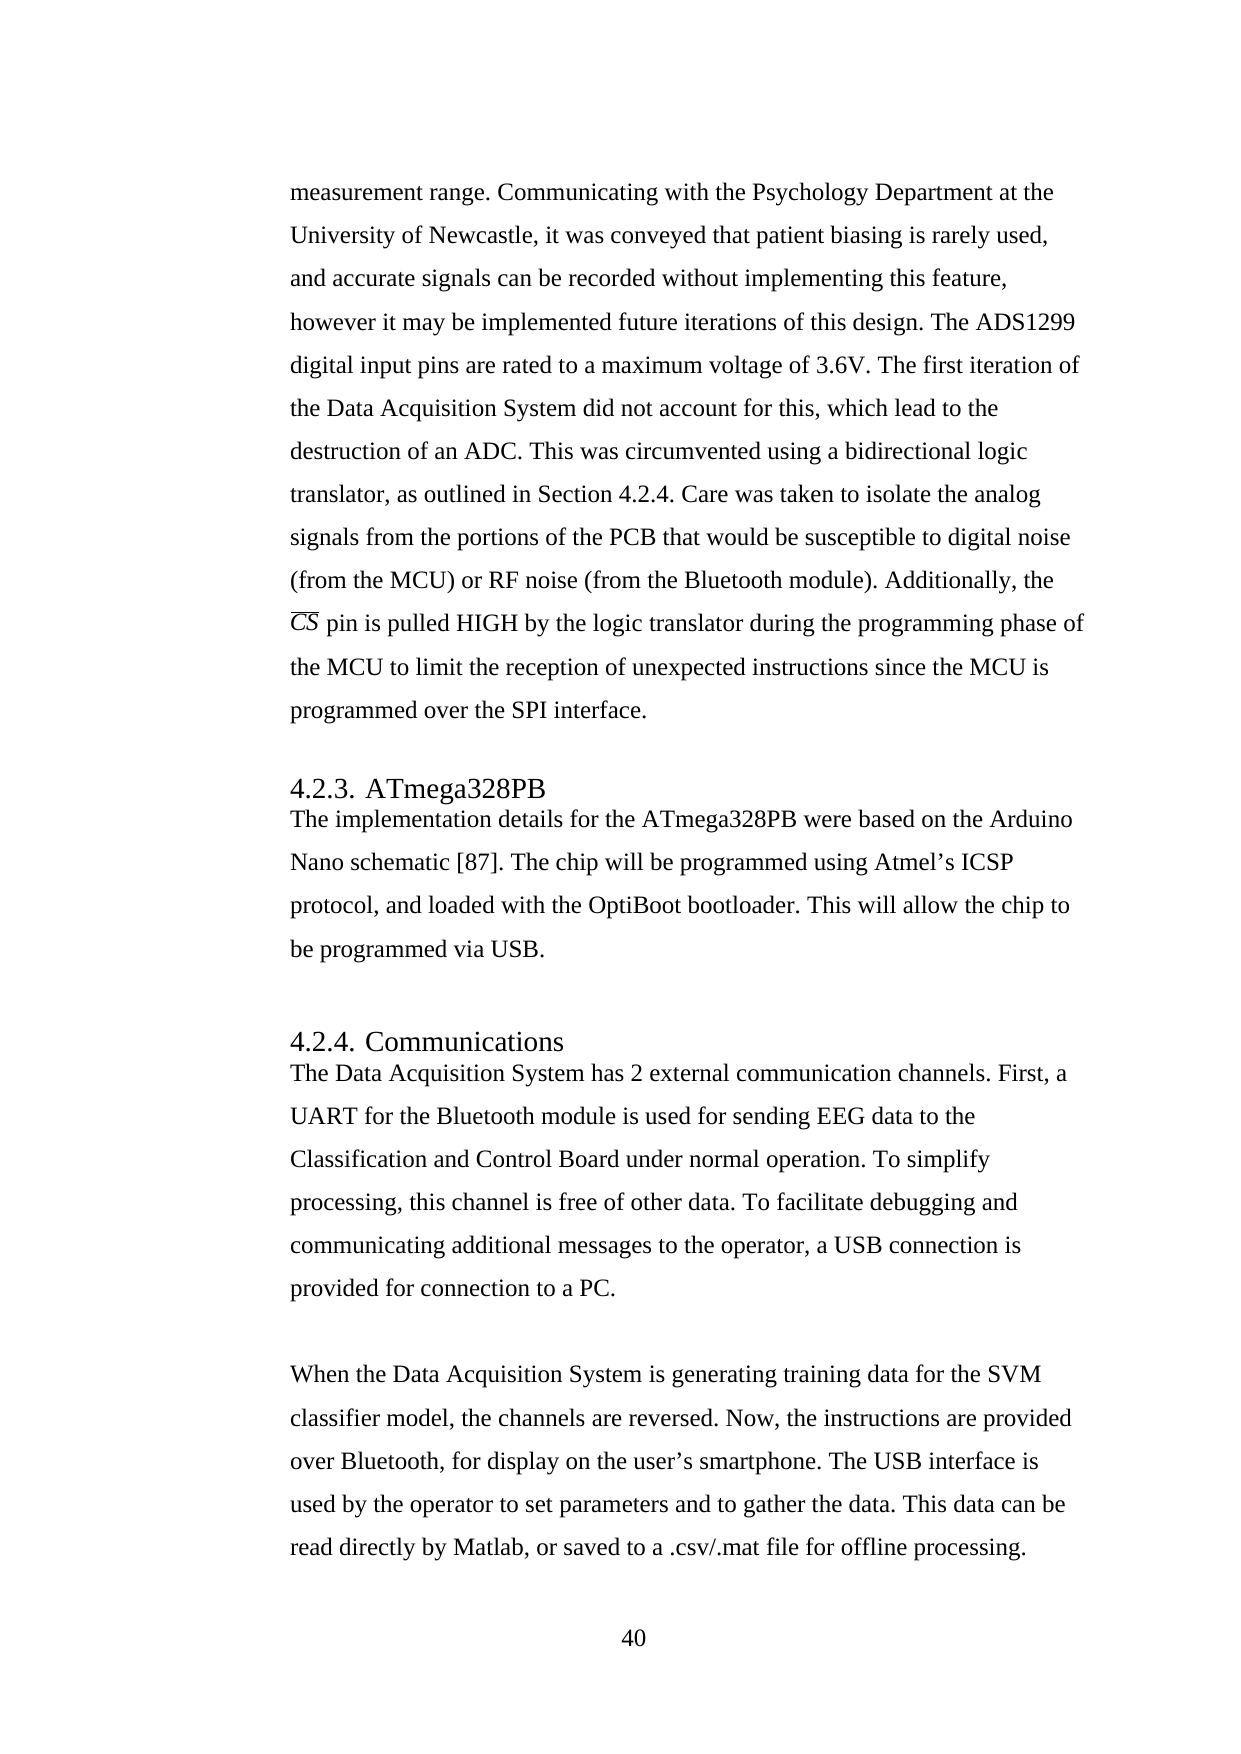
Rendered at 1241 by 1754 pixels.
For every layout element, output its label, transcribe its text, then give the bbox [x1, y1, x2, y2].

text When the Data Acquisition System is generating training data for the SVM classifier model, the channels are reversed. Now, the instructions are provided over Bluetooth, for display on the user’s smartphone. The USB interface is used by the operator to set parameters and to gather the data. This data can be read directly by Matlab, or saved to a .csv/.mat file for offline processing. [290, 1359, 1090, 1561]
subtitle Communications [290, 1024, 1090, 1058]
text The implementation details for the ATmega328PB were based on the Arduino Nano schematic [87]. The chip will be programmed using Atmel’s ICSP protocol, and loaded with the OptiBoot bootloader. This will allow the chip to be programmed via USB. [290, 804, 1090, 962]
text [290, 177, 1090, 723]
subtitle ATmega328PB [290, 771, 1090, 804]
text The Data Acquisition System has 2 external communication channels. First, a UART for the Bluetooth module is used for sending EEG data to the Classification and Control Board under normal operation. To simplify processing, this channel is free of other data. To facilitate debugging and communicating additional messages to the operator, a USB connection is provided for connection to a PC. [290, 1058, 1090, 1302]
